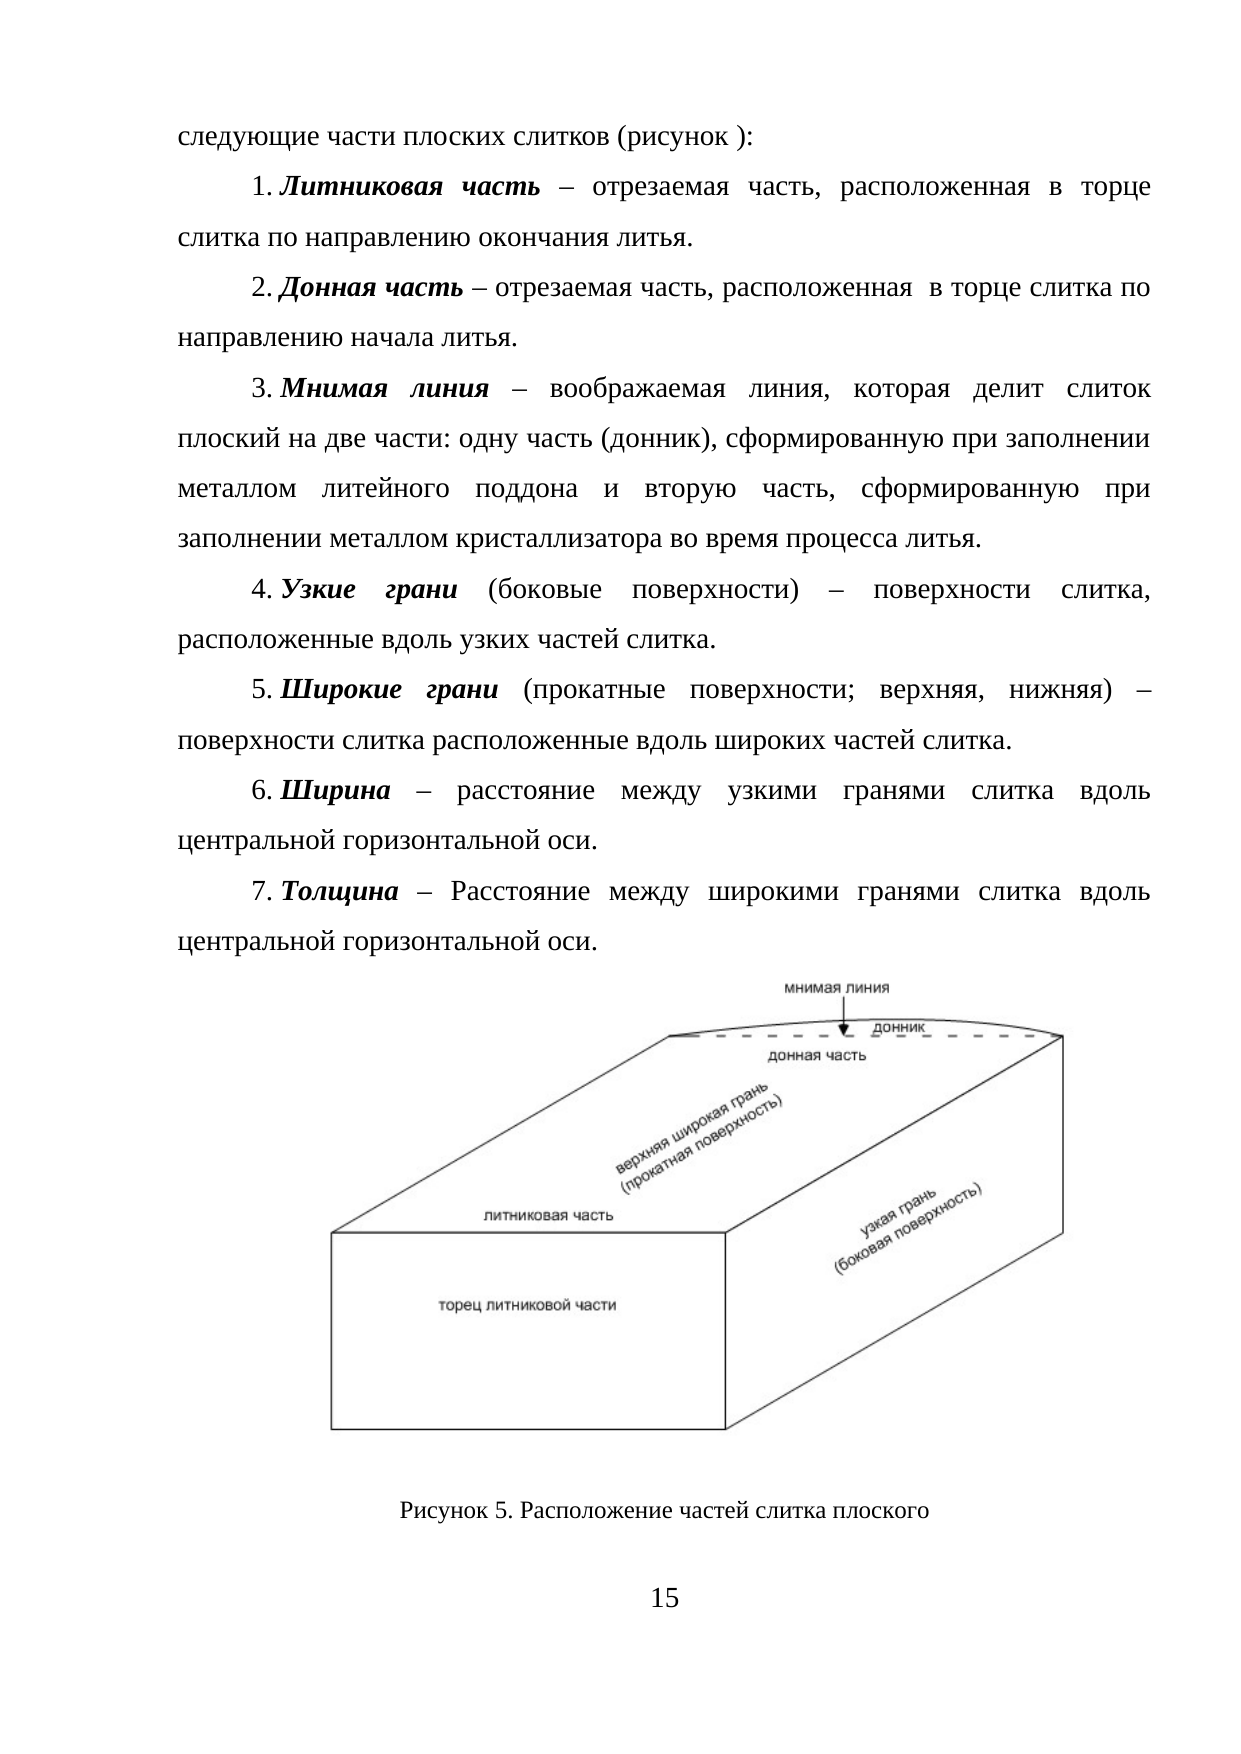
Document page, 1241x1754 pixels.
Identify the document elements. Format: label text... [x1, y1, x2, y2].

list Мнимая линия – воображаемая линия, которая делит слиток плоский на две части: одну часть (донник), сформированную при заполнении металлом литейного поддона и вторую часть, сформированную при заполнении металлом кристаллизатора во время процесса литья. [177, 370, 1152, 554]
list Литниковая часть – отрезаемая часть, расположенная в торце слитка по направлению окончания литья. [177, 168, 1152, 252]
list Узкие грани (боковые поверхности) – поверхности слитка, расположенные вдоль узких частей слитка. [177, 571, 1152, 655]
text Толщина – Расстояние между широкими гранями слитка вдоль центральной горизонтальной оси. [177, 873, 1152, 957]
list Донная часть – отрезаемая часть, расположенная в торце слитка по направлению начала литья. [177, 269, 1152, 353]
picture [320, 973, 1080, 1437]
text Широкие грани (прокатные поверхности; верхняя, нижняя) – поверхности слитка расположенные вдоль широких частей слитка. [177, 672, 1152, 755]
text Ширина – расстояние между узкими гранями слитка вдоль центральной горизонтальной оси. [177, 772, 1152, 856]
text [177, 118, 1152, 152]
